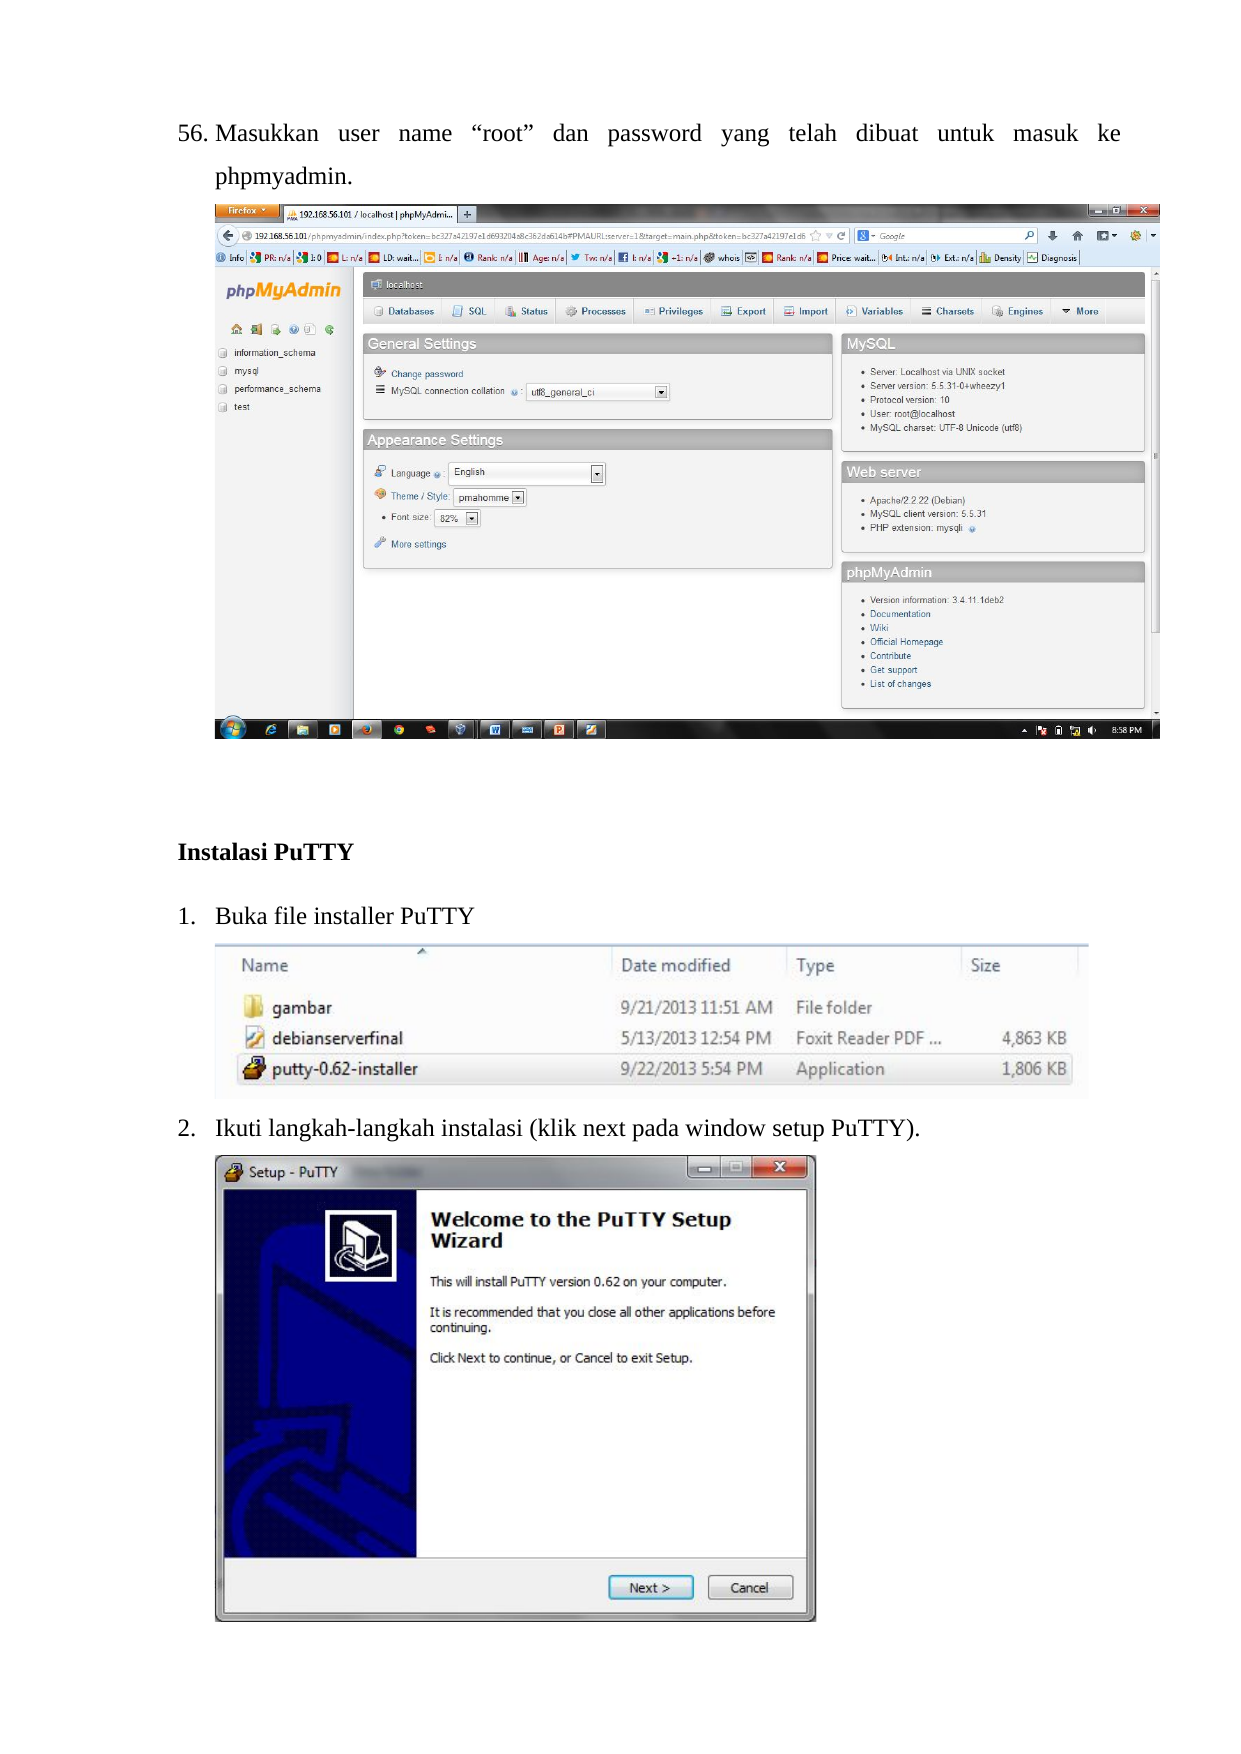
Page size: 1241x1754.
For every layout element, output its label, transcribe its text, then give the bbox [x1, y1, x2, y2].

picture [214, 1155, 817, 1622]
list Buka file installer PuTTY [177, 901, 1122, 929]
picture [214, 943, 1089, 1099]
picture [214, 204, 1160, 739]
list Ikuti langkah-langkah instalasi (klik next pada window setup PuTTY). [177, 1113, 1122, 1141]
list Masukkan user name “root” dan password yang telah dibuat untuk masuk ke phpmyadmin. [177, 118, 1122, 190]
text Instalasi PuTTY [177, 837, 1122, 866]
